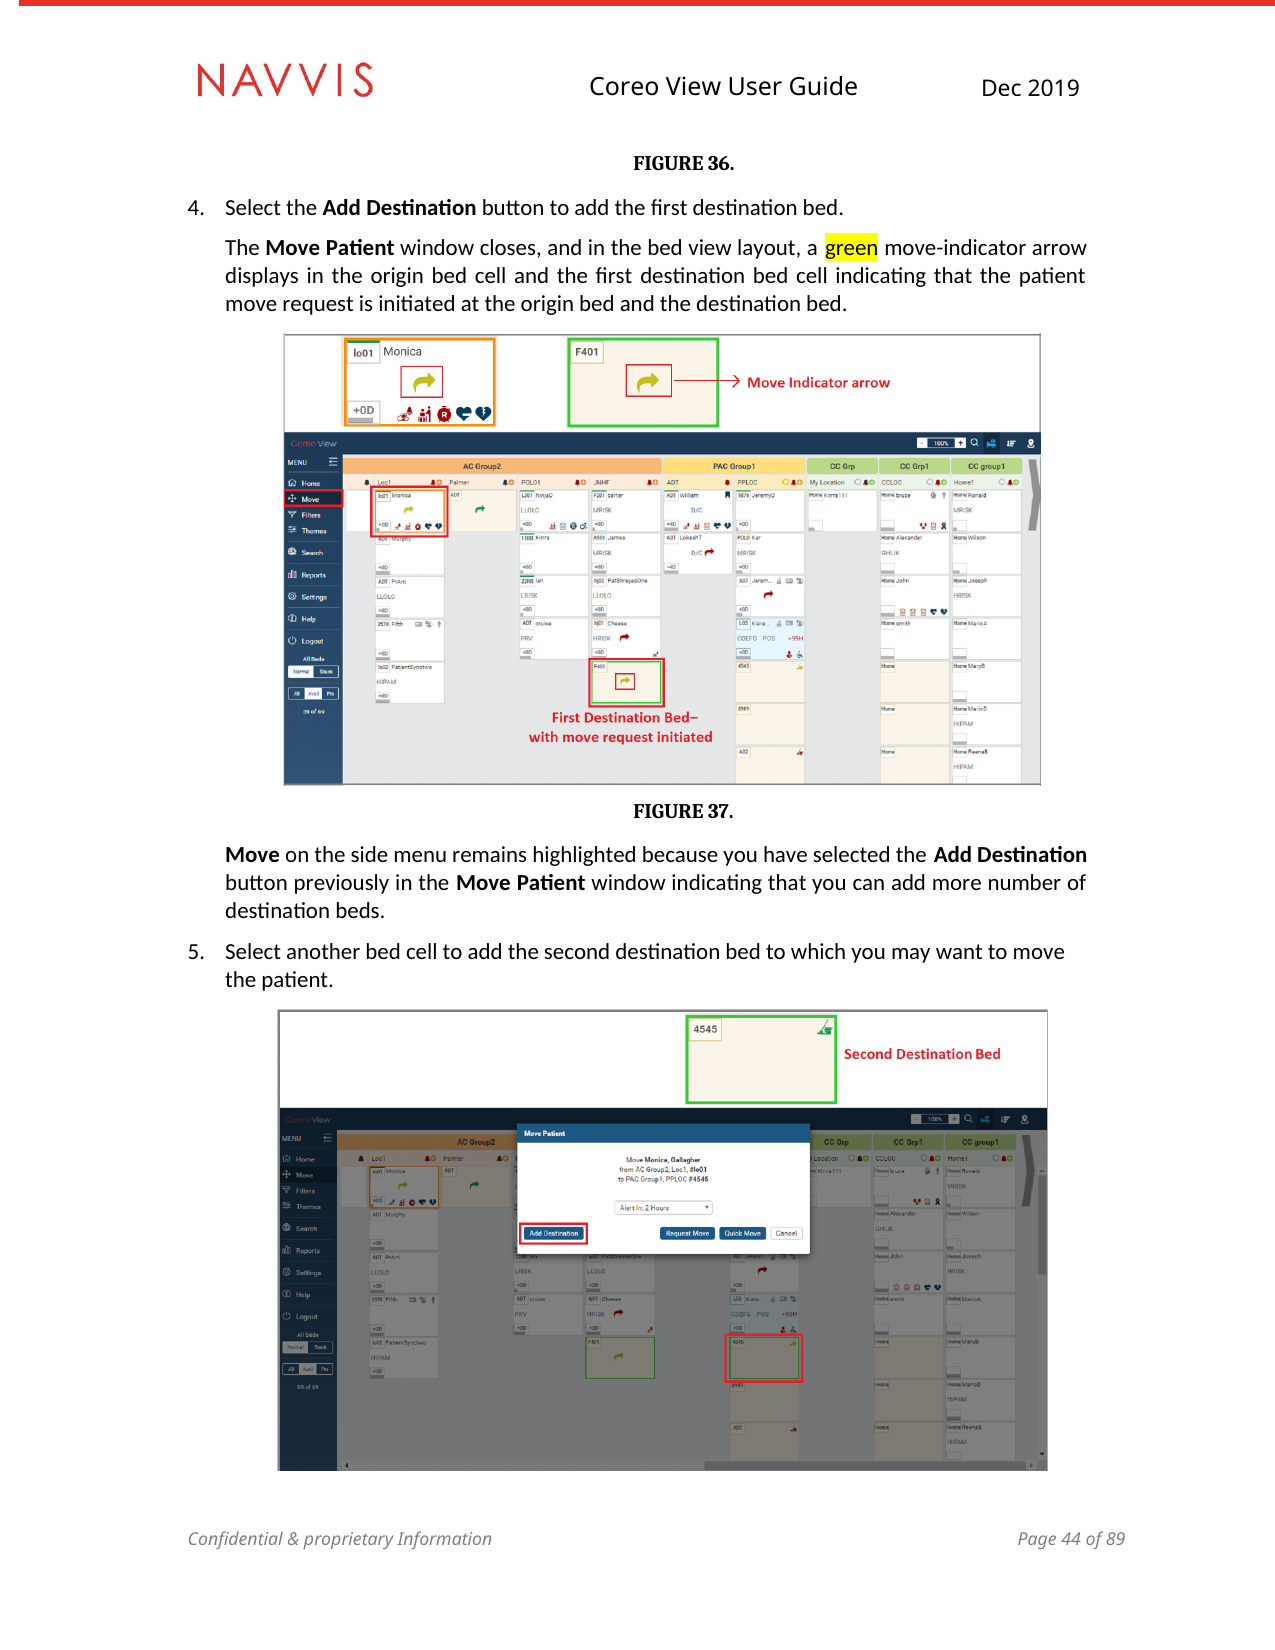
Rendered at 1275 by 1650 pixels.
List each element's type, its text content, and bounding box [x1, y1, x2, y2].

list Select another bed cell to add the second destination bed to which you may want to move the patient. [187, 937, 1087, 993]
text Move on the side menu remains highlighted because you have selected the Add Destination button previously in the Move Patient window indicating that you can add more number of destination beds. [225, 840, 1087, 924]
list Select the Add Destination button to add the first destination bed. [187, 193, 1087, 221]
text The Move Patient window closes, and in the bed view layout, a green move-indicator arrow displays in the origin bed cell and the first destination bed cell indicating that the patient move request is initiated at the origin bed and the destination bed. [225, 233, 1087, 317]
picture [277, 1009, 1048, 1471]
picture [187, 55, 383, 104]
picture [283, 333, 1041, 786]
